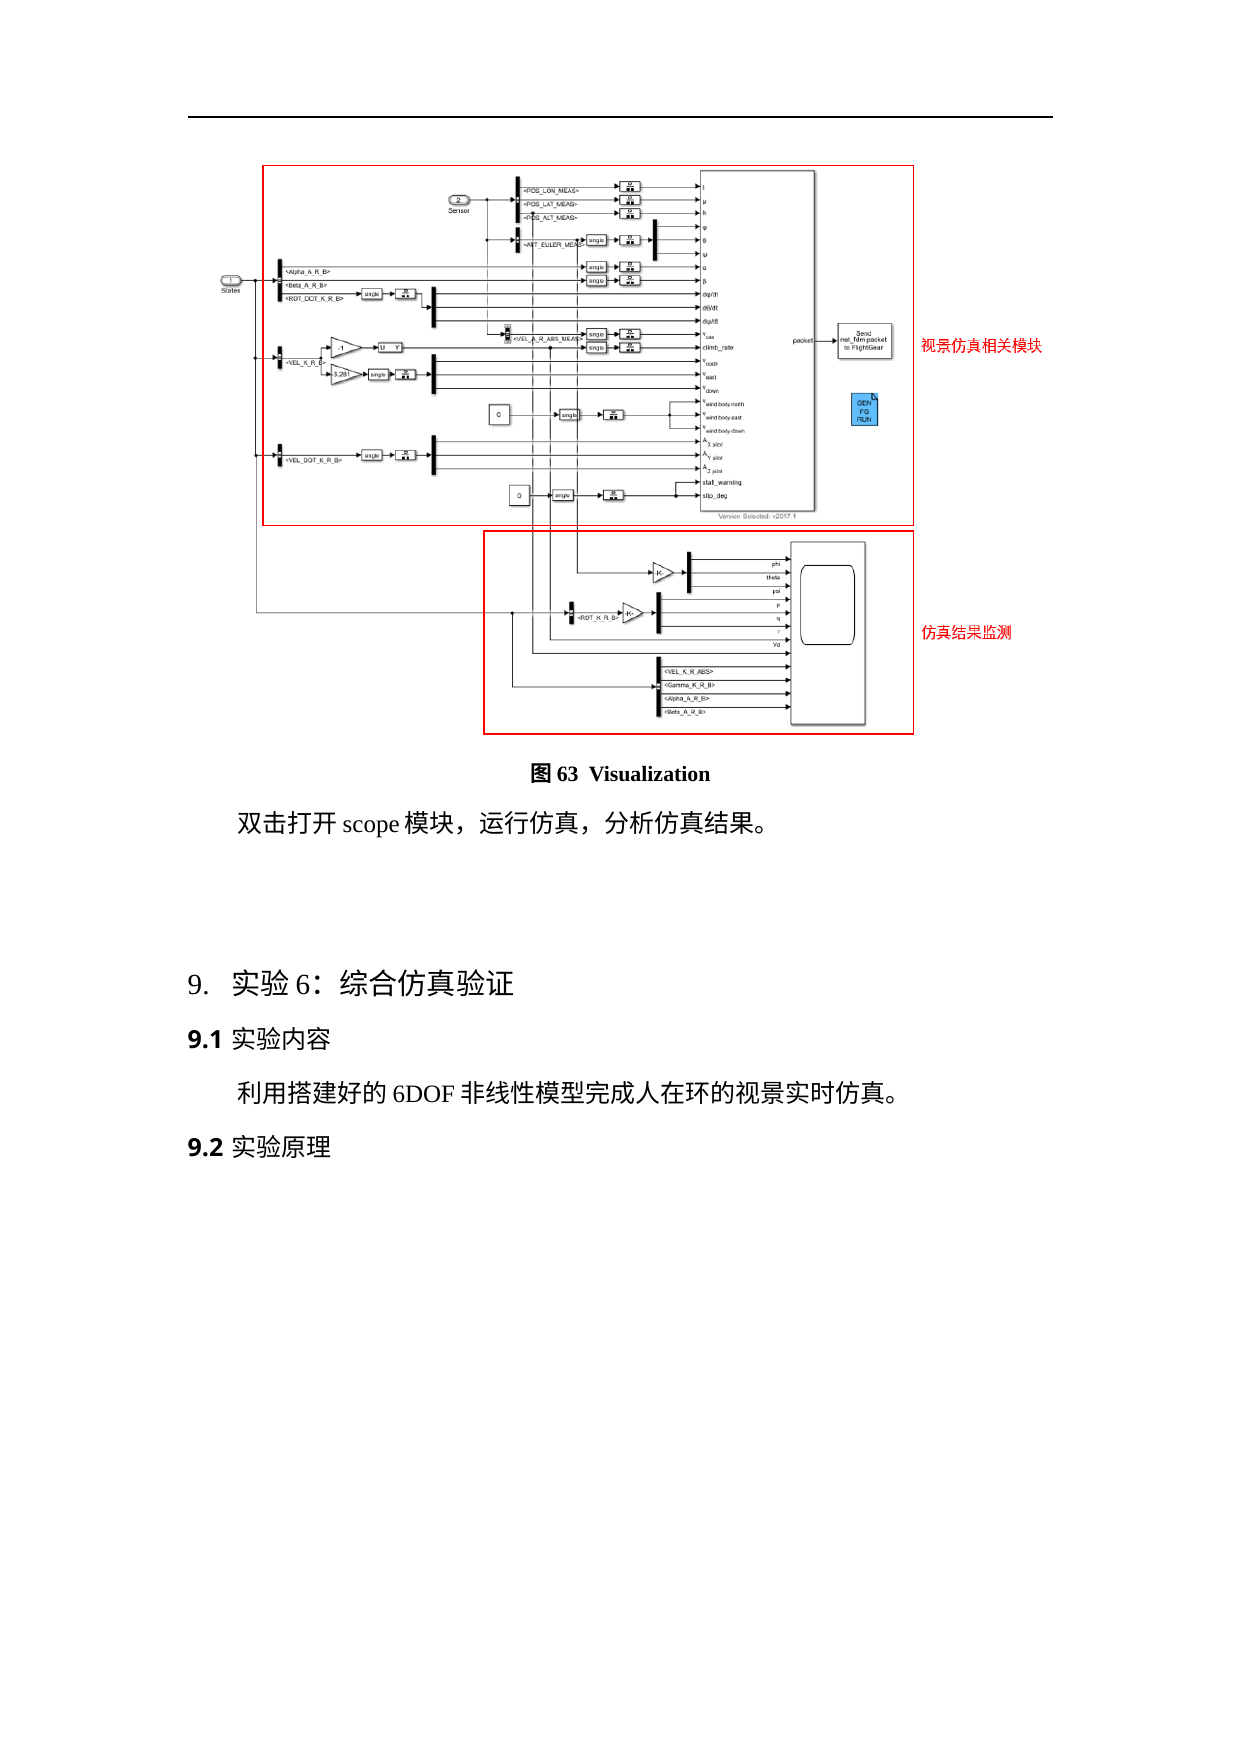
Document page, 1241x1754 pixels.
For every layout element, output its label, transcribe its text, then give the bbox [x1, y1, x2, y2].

picture [187, 162, 1053, 740]
list 实验原理 [187, 1128, 1053, 1164]
list 实验内容 [187, 1019, 1053, 1055]
list 实验6：综合仿真验证 [187, 961, 1053, 1003]
text 图 63 Visualization [187, 756, 1053, 787]
text 双击打开scope模块，运行仿真，分析仿真结果。 [187, 804, 1053, 840]
text 利用搭建好的6DOF非线性模型完成人在环的视景实时仿真。 [187, 1073, 1053, 1110]
